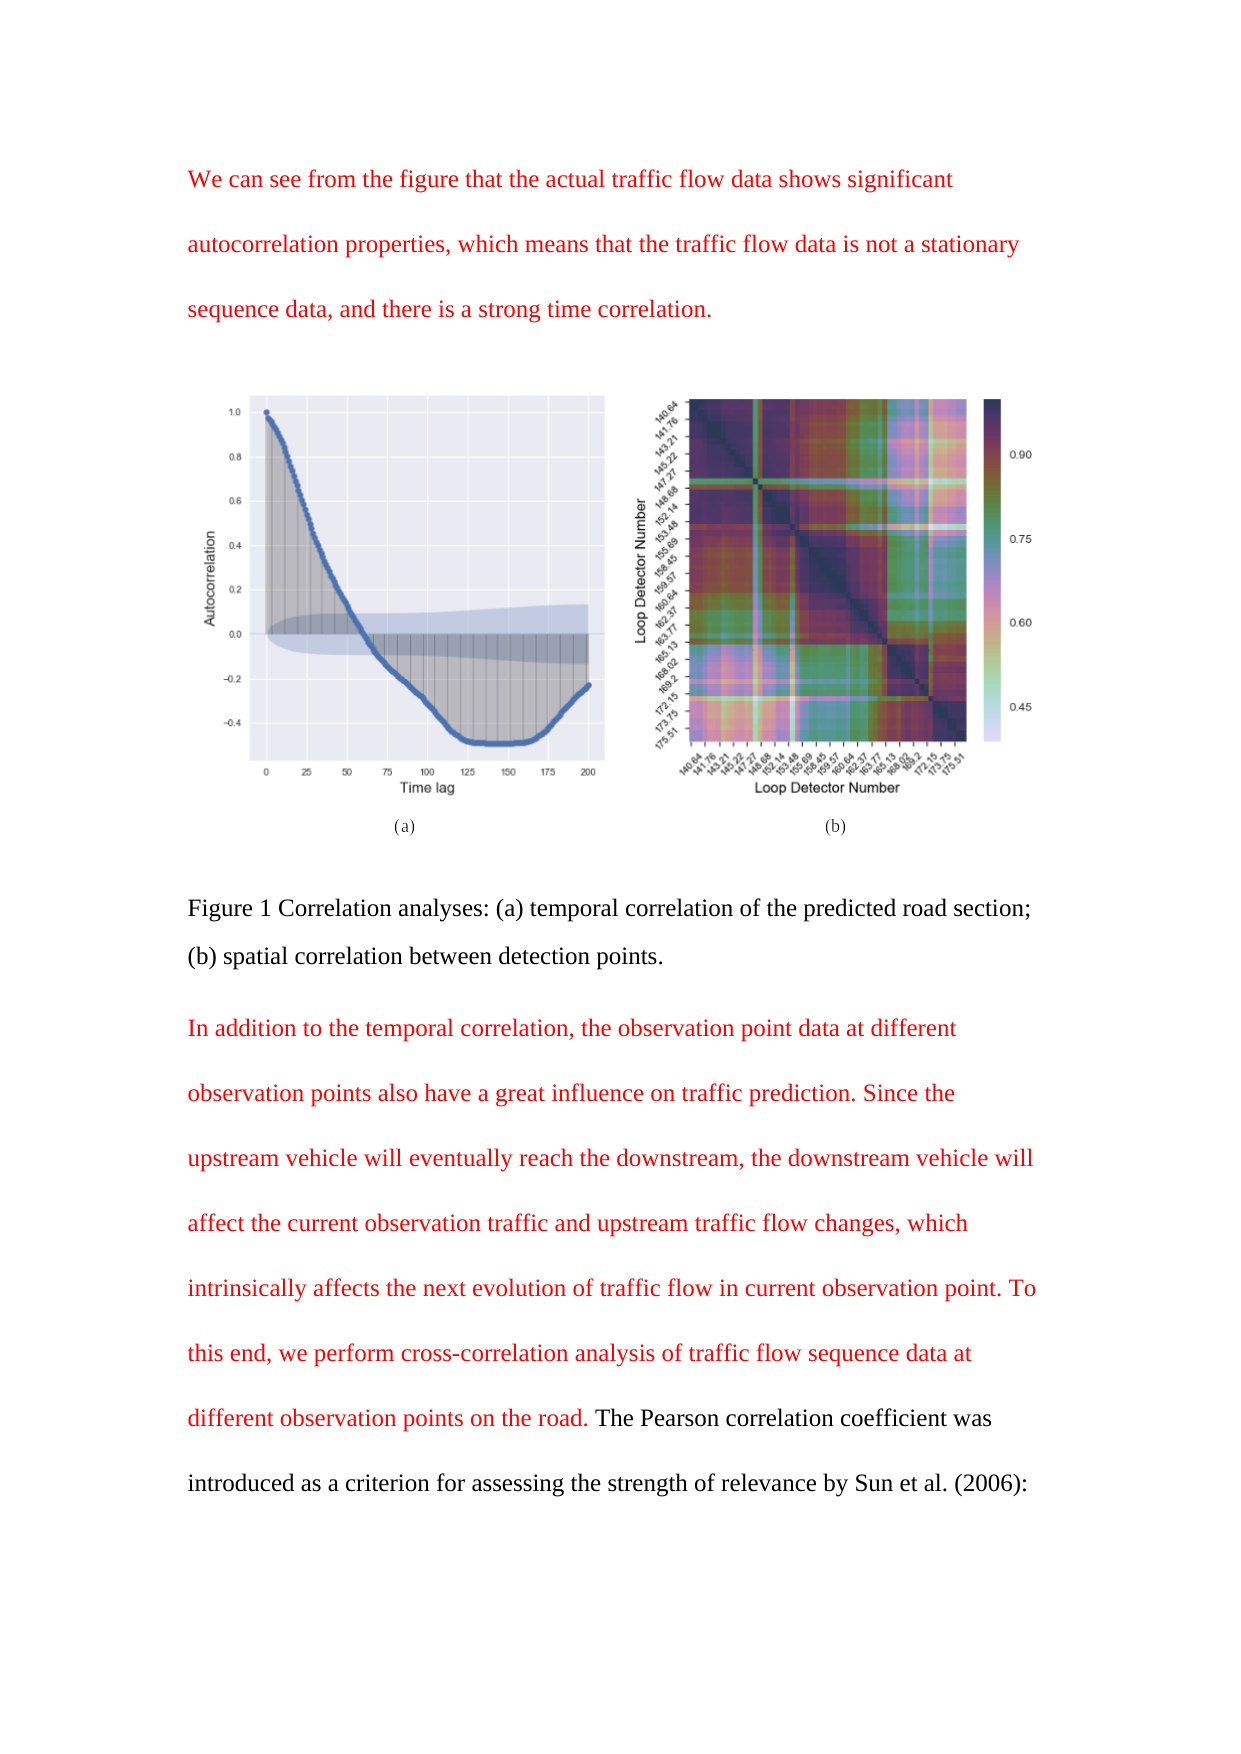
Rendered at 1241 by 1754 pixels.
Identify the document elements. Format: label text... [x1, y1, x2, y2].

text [187, 162, 1053, 324]
text In addition to the temporal correlation, the observation point data at different observation points also have a great influence on traffic prediction. Since the upstream vehicle will eventually reach the downstream, the downstream vehicle will affect the current observation traffic and upstream traffic flow changes, which intrinsically affects the next evolution of traffic flow in current observation point. To this end, we perform cross-correlation analysis of traffic flow sequence data at different observation points on the road. The Pearson correlation coefficient was introduced as a criterion for assessing the strength of relevance by Sun et al. (2006): [187, 1011, 1053, 1499]
text Figure 1 Correlation analyses: (a) temporal correlation of the predicted road section; (b) spatial correlation between detection points. [187, 891, 1053, 972]
